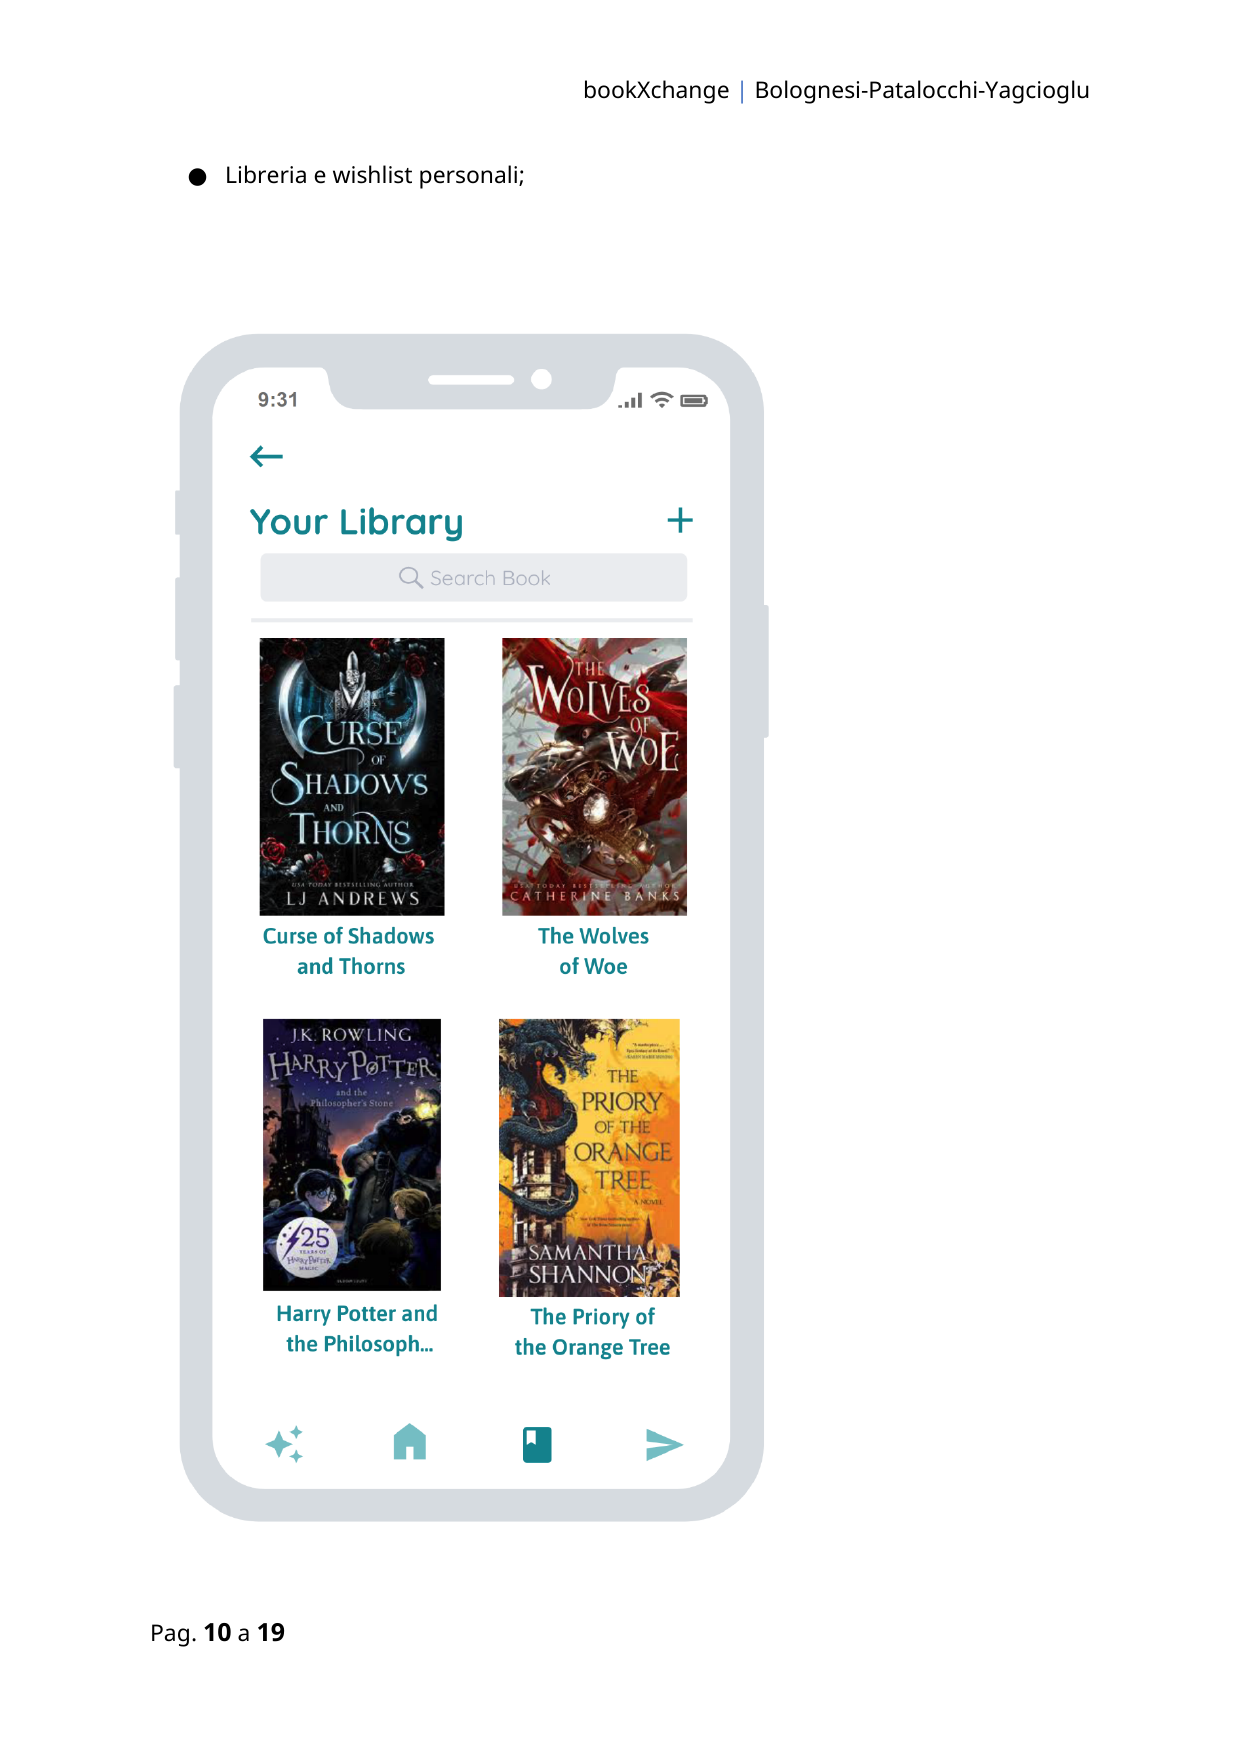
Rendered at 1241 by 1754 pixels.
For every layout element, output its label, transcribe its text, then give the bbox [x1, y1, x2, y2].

list Libreria e wishlist personali; [187, 150, 1090, 197]
picture [150, 311, 794, 1550]
